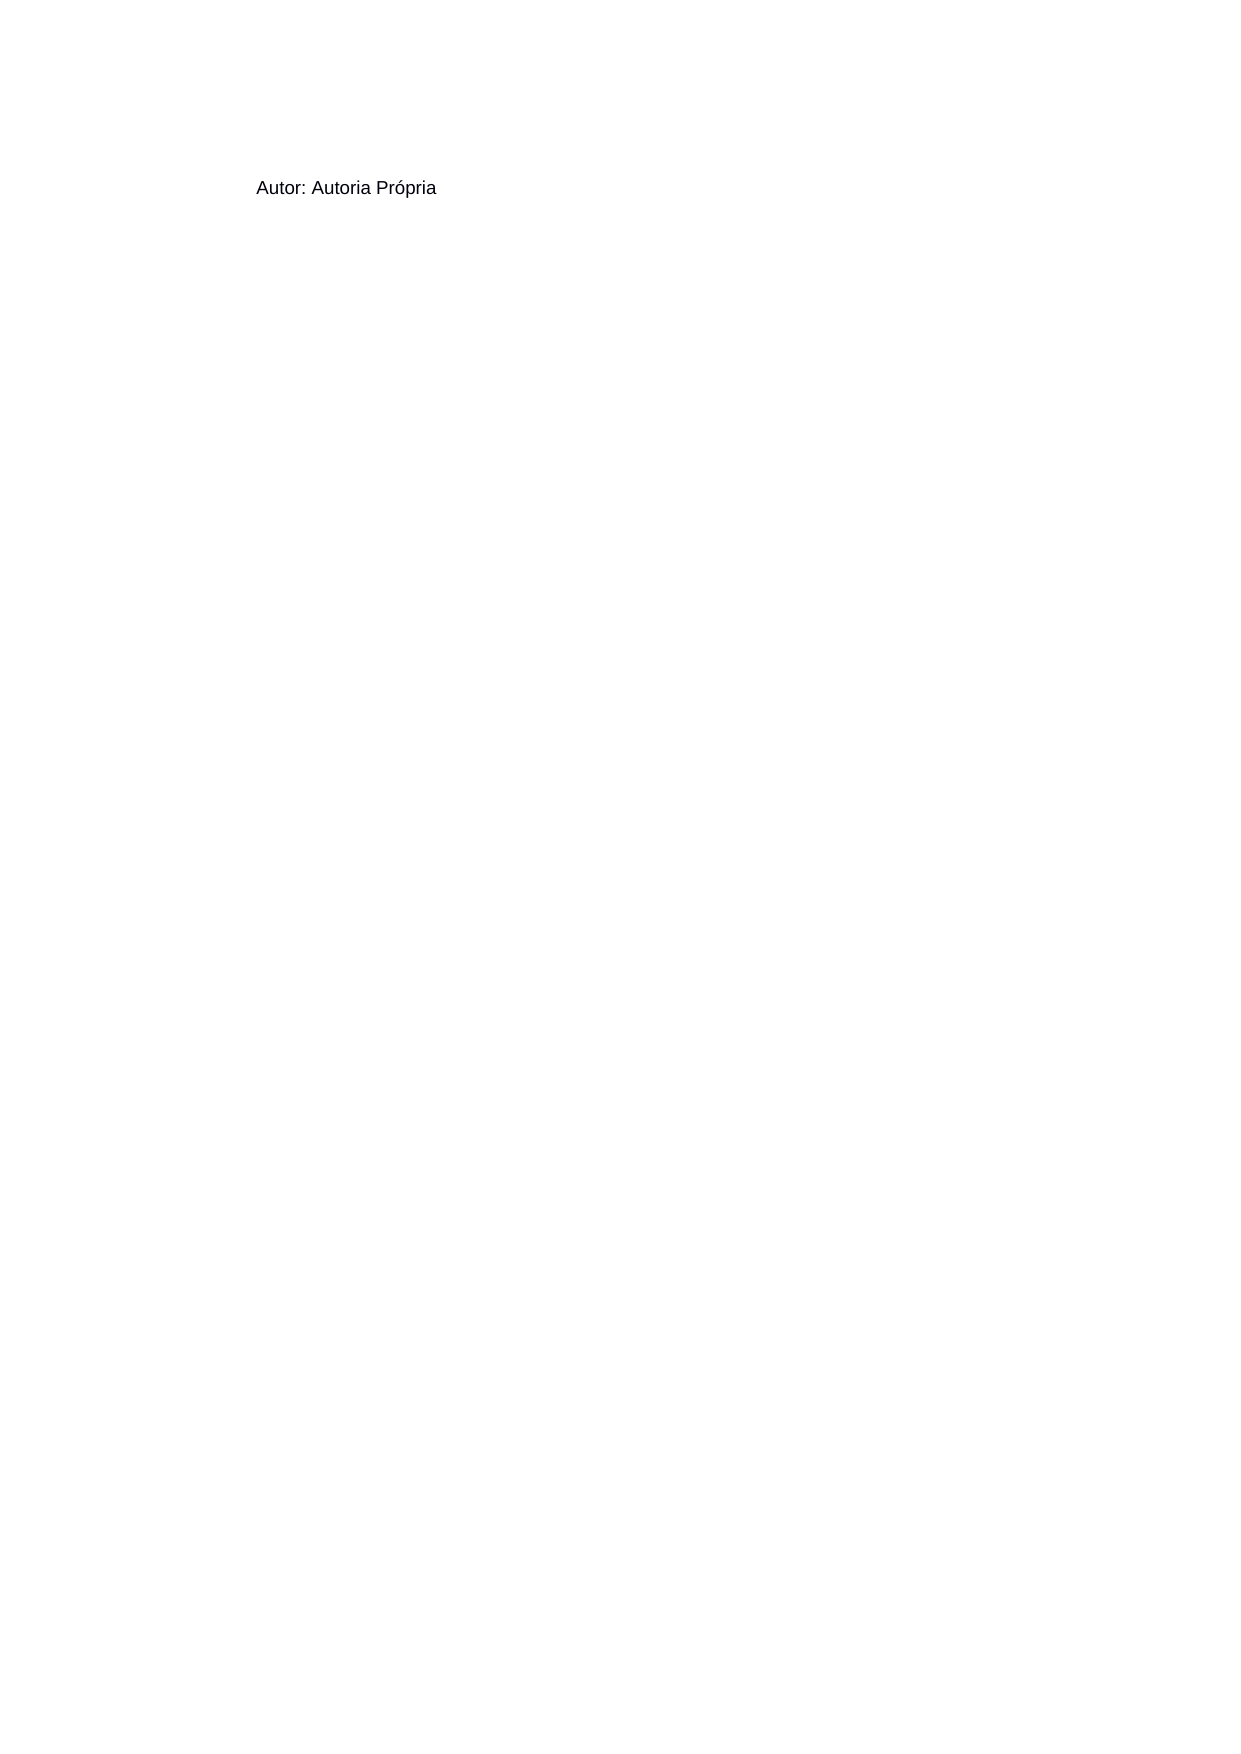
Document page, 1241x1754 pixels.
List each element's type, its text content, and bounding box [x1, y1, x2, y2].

text Autor: Autoria Própria [177, 177, 1122, 199]
